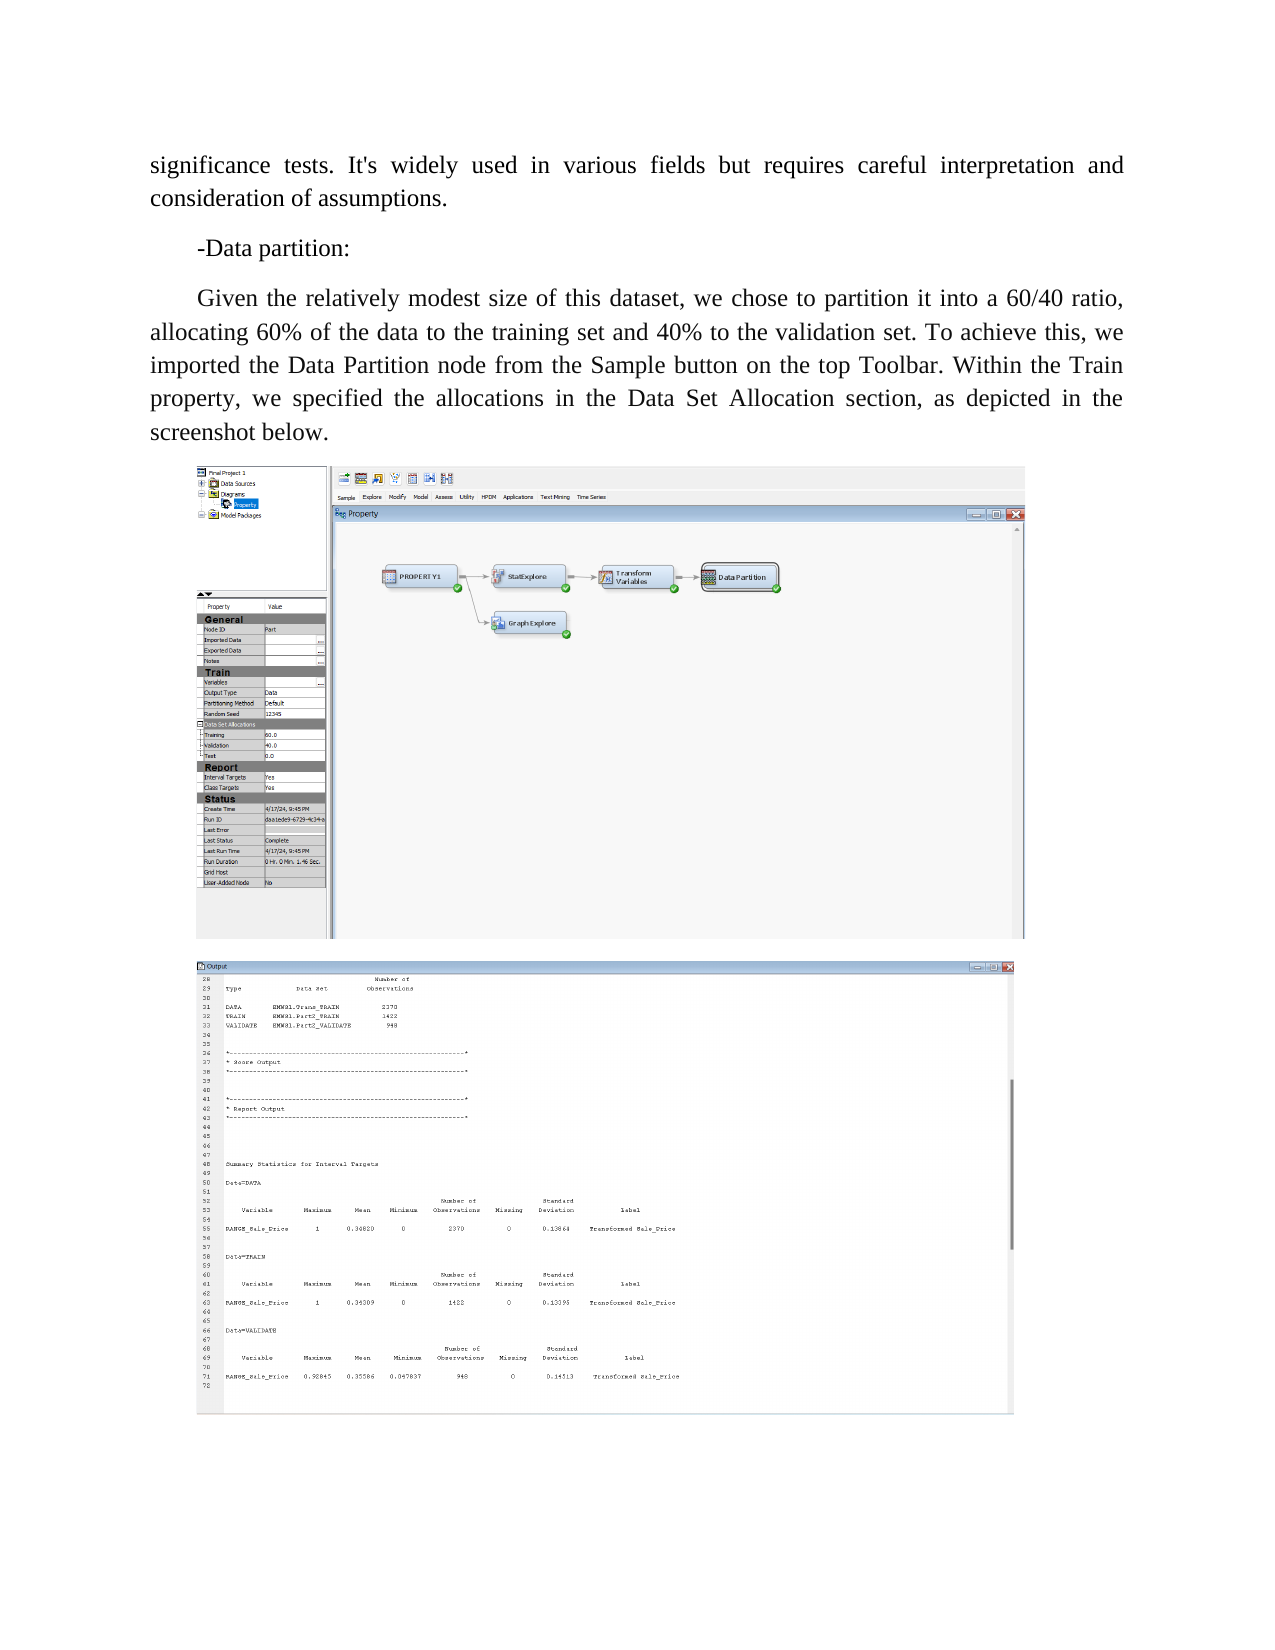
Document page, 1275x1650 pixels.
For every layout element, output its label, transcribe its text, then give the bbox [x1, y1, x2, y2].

picture [196, 466, 1025, 939]
picture [196, 961, 1014, 1415]
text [150, 150, 1125, 212]
text Given the relatively modest size of this dataset, we chose to partition it into a 60/40 ratio, allocating 60% of the data to the training set and 40% to the validation set. To achieve this, we imported the Data Partition node from the Sample button on the top Toolbar. Within the Train property, we specified the allocations in the Data Set Allocation section, as depicted in the screenshot below. [150, 283, 1125, 445]
text -Data partition: [150, 233, 1125, 262]
